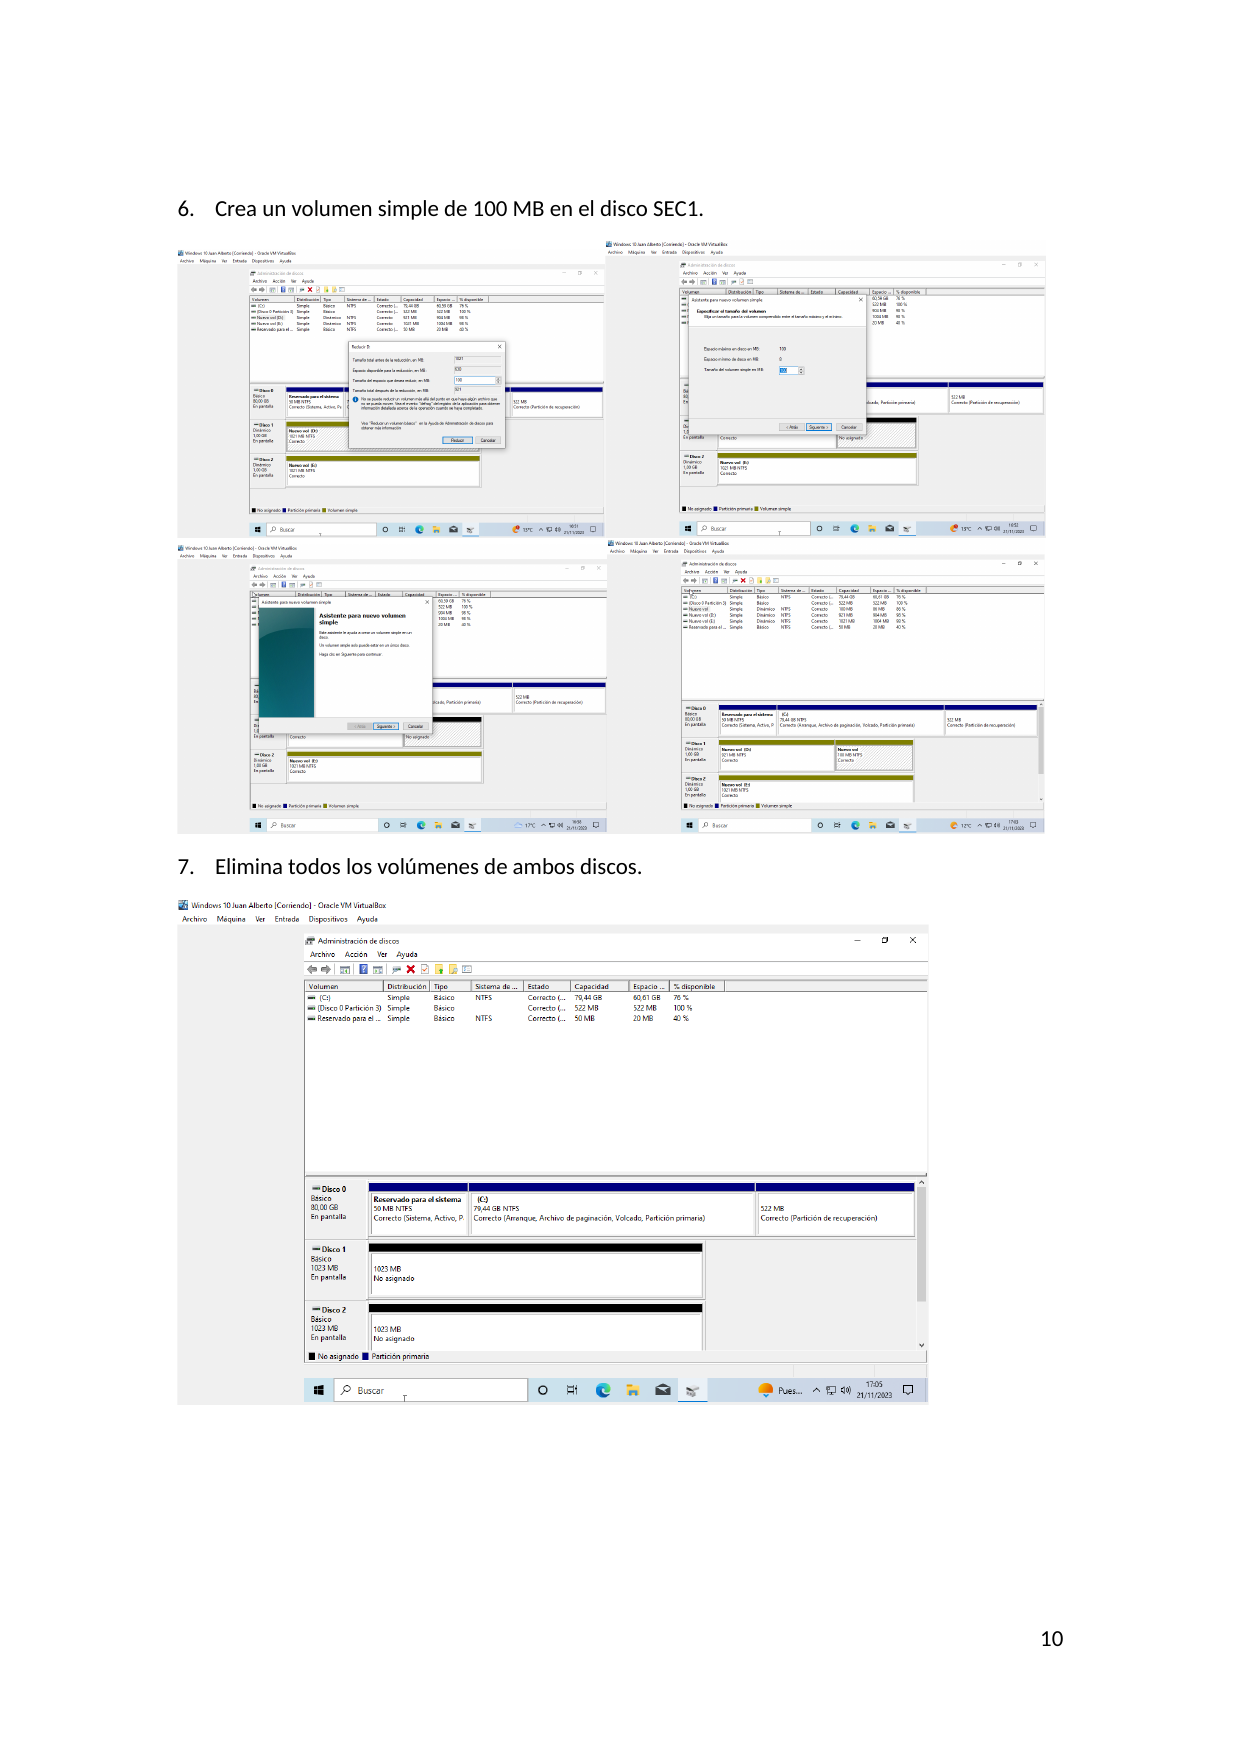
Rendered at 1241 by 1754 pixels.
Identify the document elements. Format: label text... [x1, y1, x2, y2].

picture [177, 539, 1045, 834]
picture [177, 240, 1046, 538]
picture [177, 898, 929, 1405]
list Elimina todos los volúmenes de ambos discos. [177, 852, 1063, 880]
list Crea un volumen simple de 100 MB en el disco SEC1. [177, 194, 1063, 222]
